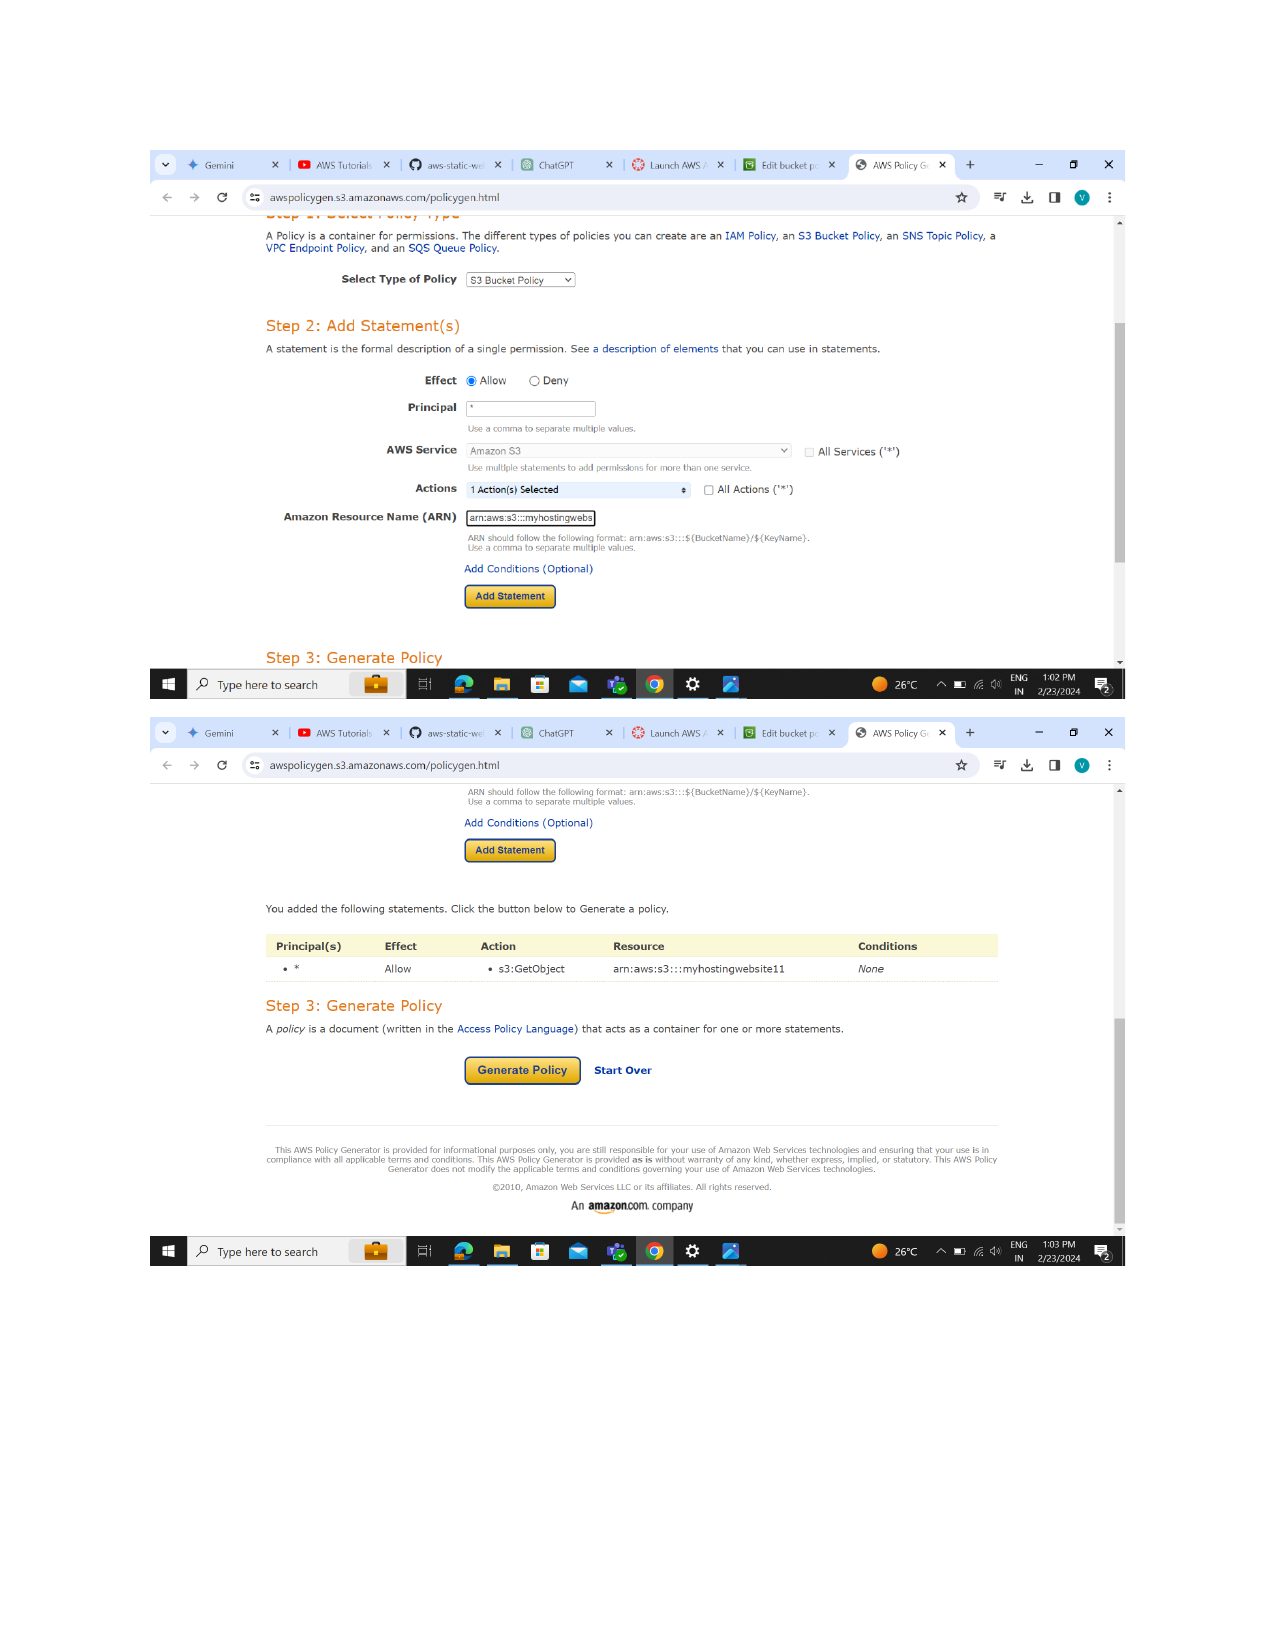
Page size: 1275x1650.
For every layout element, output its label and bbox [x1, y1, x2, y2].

picture [150, 150, 1125, 699]
picture [150, 717, 1125, 1266]
